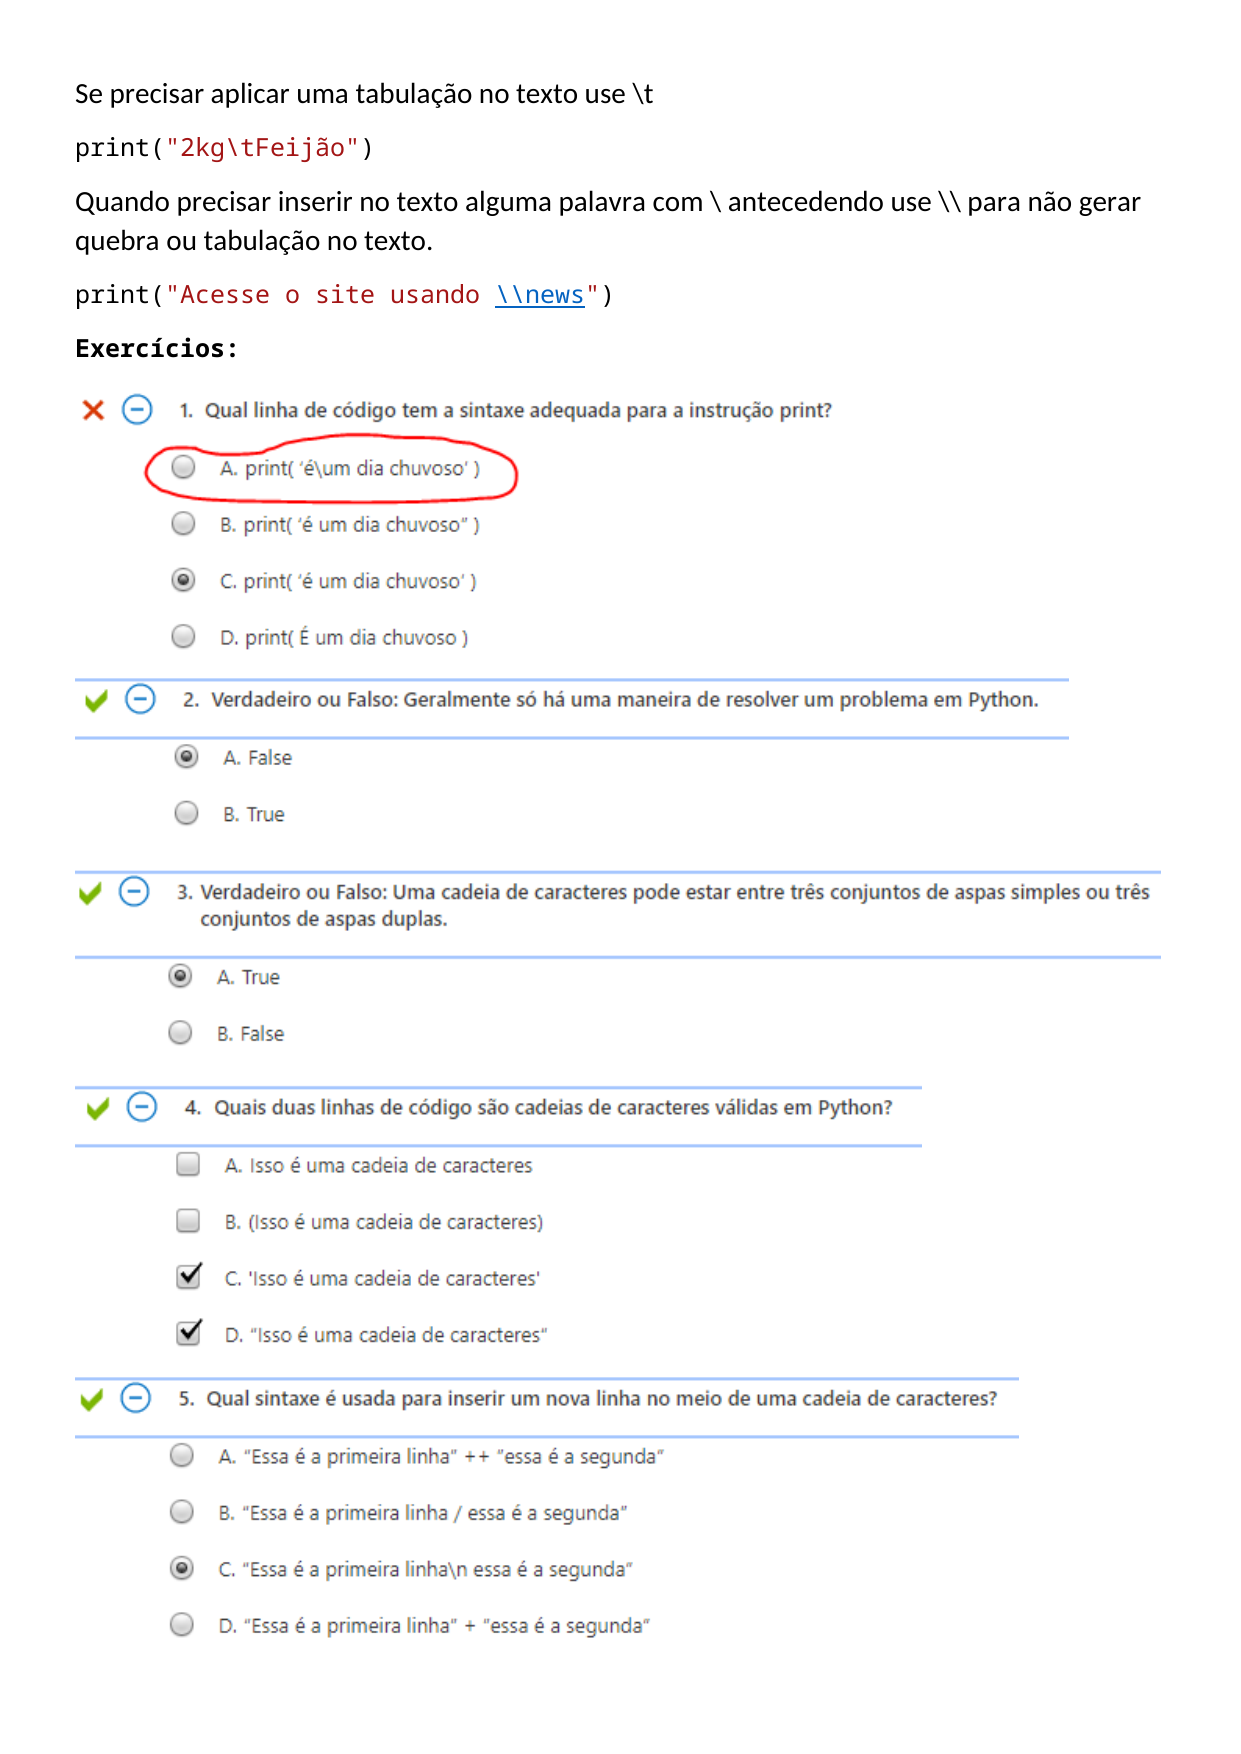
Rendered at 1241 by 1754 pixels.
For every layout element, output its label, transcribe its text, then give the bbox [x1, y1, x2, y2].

text print("Acesse o site usando \\news") [75, 277, 1165, 311]
text Quando precisar inserir no texto alguma palavra com \ antecedendo use \\ para não gerar quebra ou tabulação no texto. [75, 183, 1165, 258]
text Se precisar aplicar uma tabulação no texto use \t [75, 75, 1165, 111]
picture [75, 860, 1161, 1060]
text print("2kg\tFeijão") [75, 130, 1165, 164]
picture [75, 1078, 922, 1358]
picture [75, 1376, 1019, 1655]
picture [75, 677, 1069, 842]
text Exercícios: [75, 331, 1165, 364]
picture [75, 383, 886, 659]
